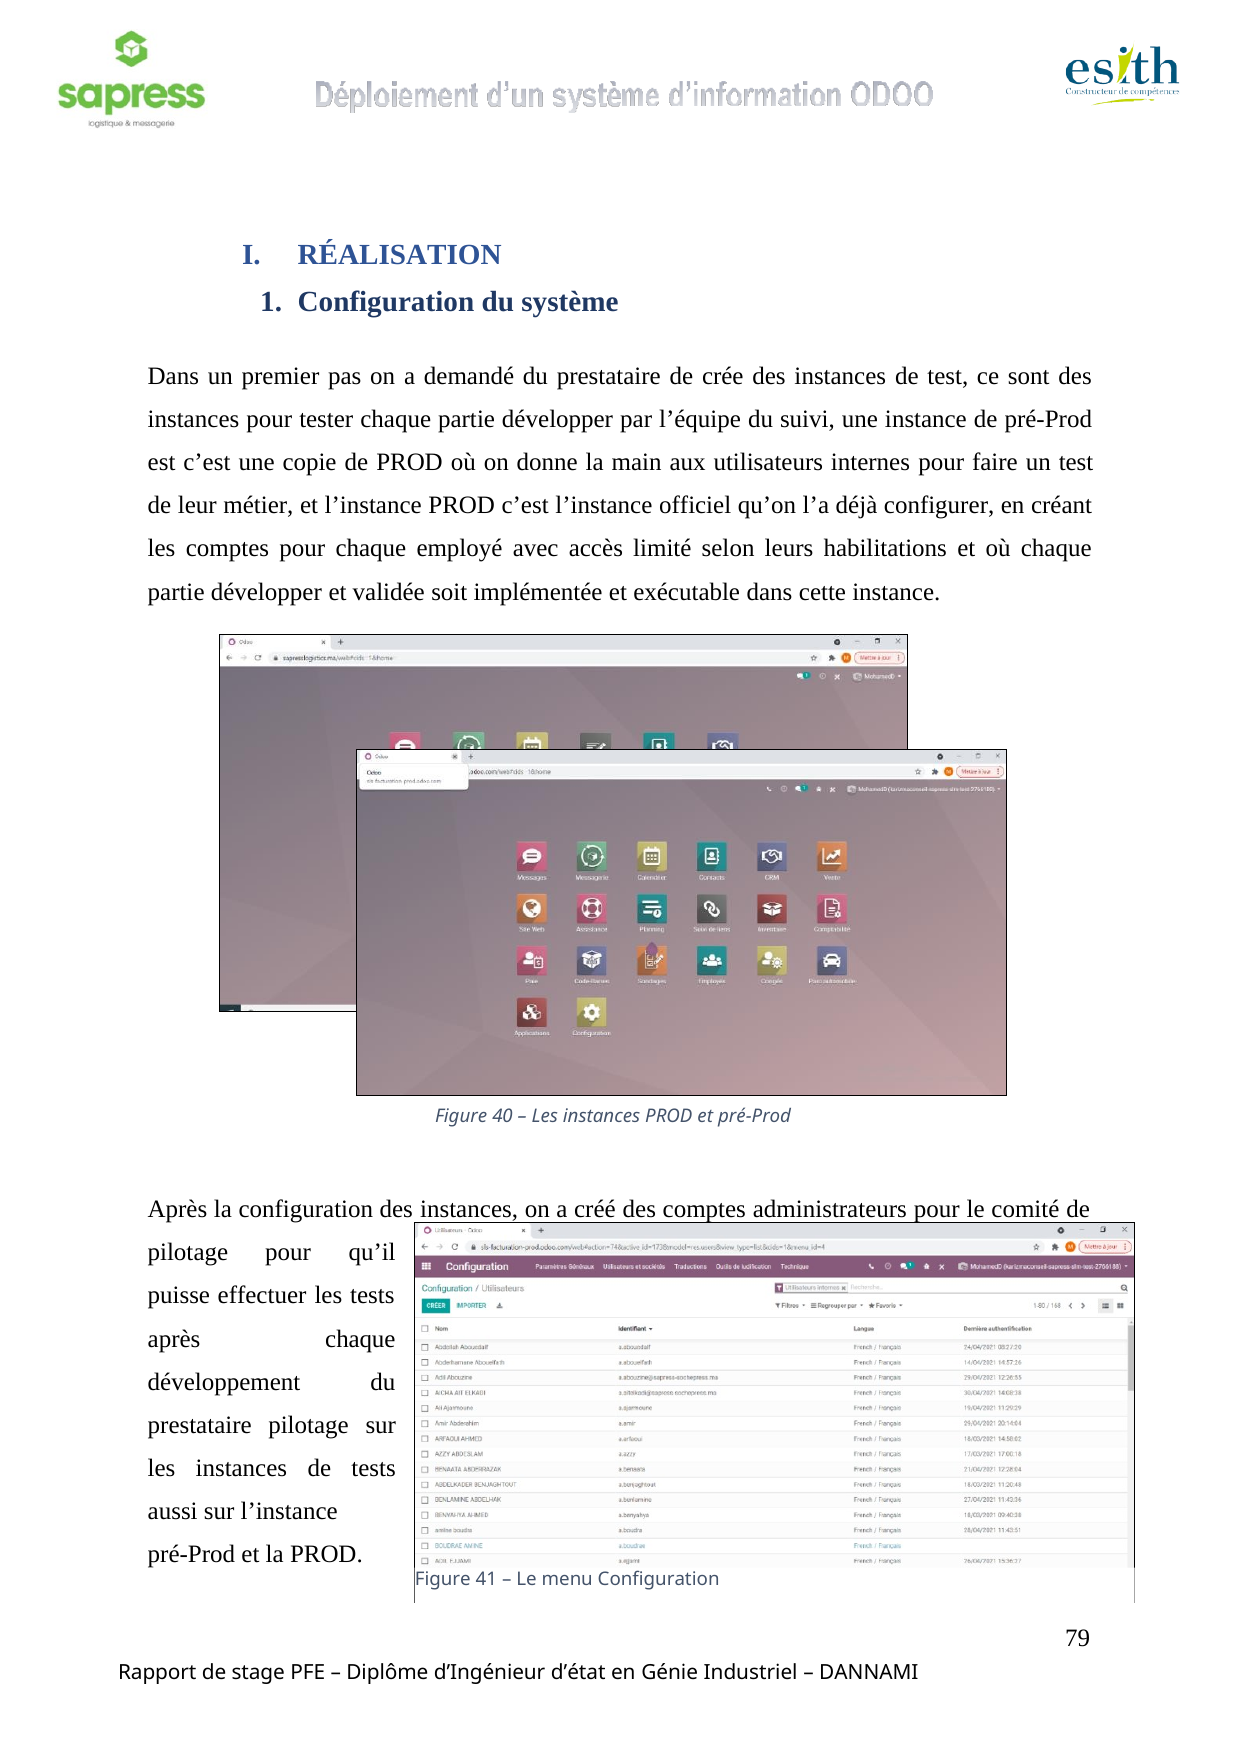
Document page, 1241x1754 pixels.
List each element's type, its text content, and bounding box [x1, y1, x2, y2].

picture [316, 80, 621, 113]
picture [1065, 40, 1180, 106]
text Dans un premier pas on a demandé du prestataire de crée des instances de test, ce sont des instances pour tester chaque partie développer par l’équipe du suivi, une instance de pré-Prod est c’est une copie de PROD où on donne la main aux utilisateurs internes pour faire un test de leur métier, et l’instance PROD c’est l’instance officiel qu’on l’a déjà configurer, en créant les comptes pour chaque employé avec accès limité selon leurs habilitations et où chaque partie développer et validée soit implémentée et exécutable dans cette instance. [147, 361, 1093, 605]
picture [56, 29, 209, 129]
picture [622, 80, 933, 106]
subtitle RÉALISATION [242, 237, 1217, 270]
subtitle Configuration du système [260, 284, 1217, 318]
picture [415, 1223, 1134, 1539]
text développement du prestataire pilotage sur les instances de tests aussi sur l’instance [147, 1367, 396, 1525]
text Figure 40 – Les instances PROD et pré-Prod [52, 637, 1173, 1127]
text puisse effectuer les tests après chaque [147, 1280, 396, 1352]
text pré-Prod et la PROD. [147, 1539, 1217, 1568]
text Après la configuration des instances, on a créé des comptes administrateurs pour le comité de pilotage pour qu’il [147, 1194, 1092, 1266]
